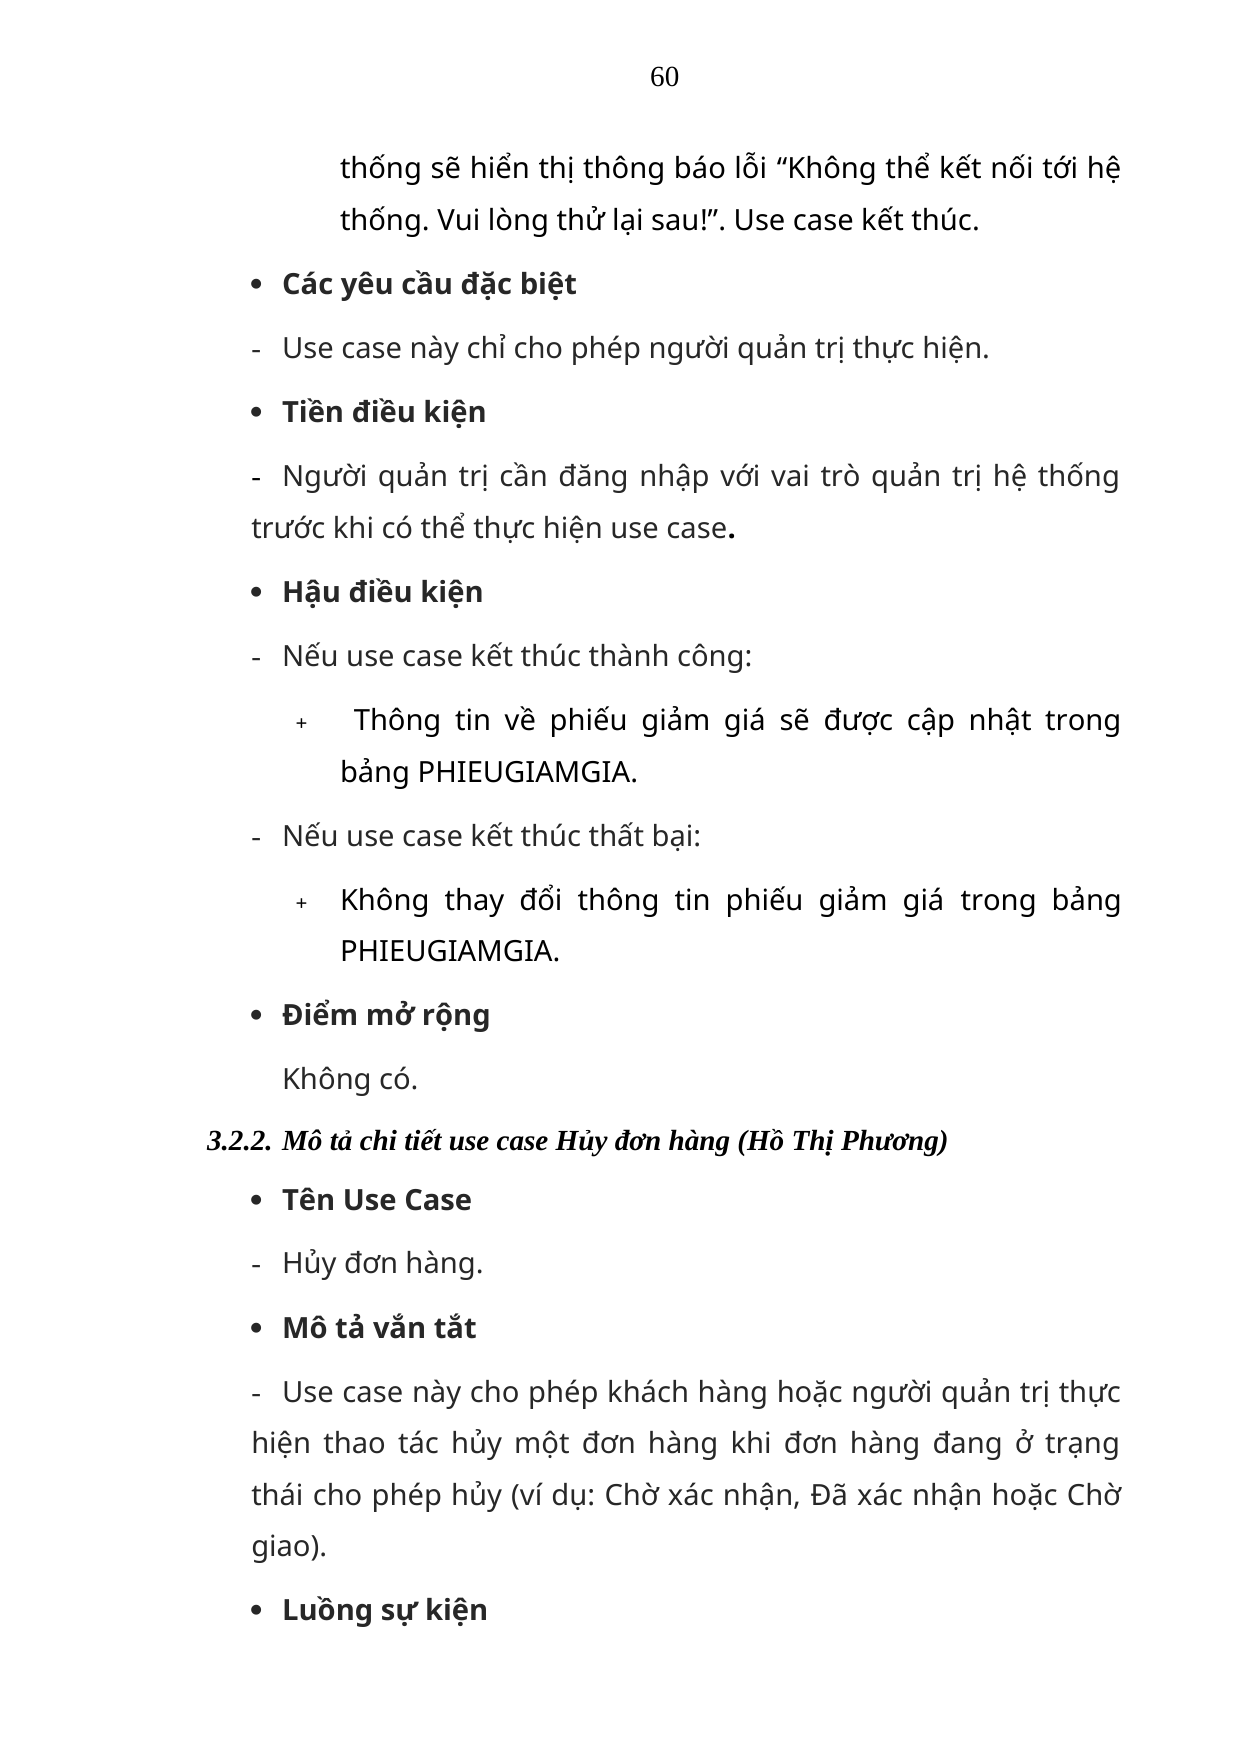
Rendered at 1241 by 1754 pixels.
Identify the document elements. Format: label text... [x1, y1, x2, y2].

text Hủy đơn hàng. [251, 1243, 1122, 1282]
text Use case này chỉ cho phép người quản trị thực hiện. [251, 327, 1122, 367]
text Hậu điều kiện [251, 571, 1122, 611]
text Use case này cho phép khách hàng hoặc người quản trị thực hiện thao tác hủy một đơn hàng khi đơn hàng đang ở trạng thái cho phép hủy (ví dụ: Chờ xác nhận, Đã xác nhận hoặc Chờ giao). [251, 1371, 1122, 1565]
text Nếu use case kết thúc thất bại: [251, 815, 1122, 854]
text Các yêu cầu đặc biệt [251, 263, 1122, 303]
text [295, 148, 1122, 239]
text Nếu use case kết thúc thành công: [251, 635, 1122, 675]
text Mô tả vắn tắt [251, 1307, 1122, 1347]
text Tiền điều kiện [251, 391, 1122, 431]
text Thông tin về phiếu giảm giá sẽ được cập nhật trong bảng PHIEUGIAMGIA. [295, 699, 1122, 791]
subtitle Mô tả chi tiết use case Hủy đơn hàng (Hồ Thị Phương) [207, 1123, 1122, 1156]
text Luồng sự kiện [251, 1590, 1122, 1629]
text Người quản trị cần đăng nhập với vai trò quản trị hệ thống trước khi có thể thực hiện use case. [251, 456, 1122, 547]
text Điểm mở rộng [251, 994, 1122, 1034]
text Tên Use Case [251, 1179, 1122, 1218]
text Không thay đổi thông tin phiếu giảm giá trong bảng PHIEUGIAMGIA. [295, 879, 1122, 970]
text Không có. [207, 1059, 1122, 1098]
